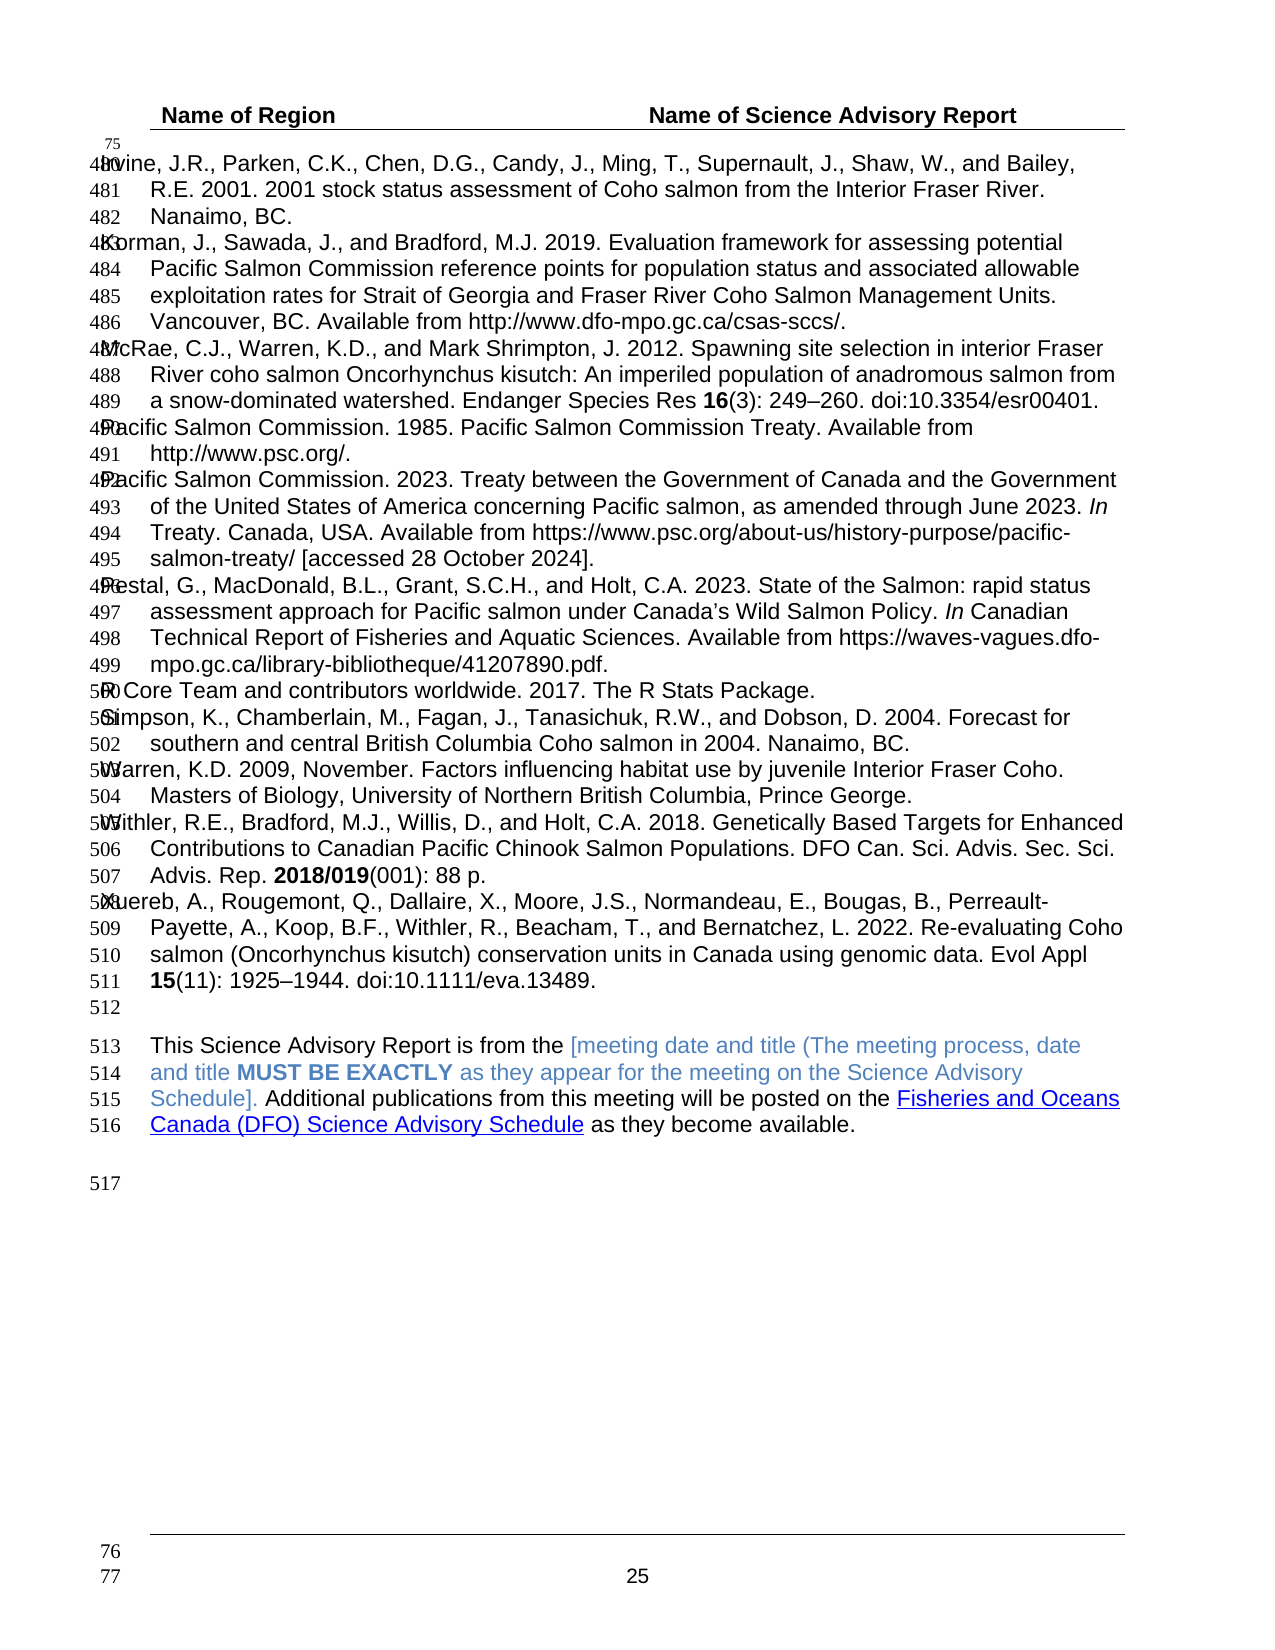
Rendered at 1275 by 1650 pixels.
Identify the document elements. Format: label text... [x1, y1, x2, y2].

text This Science Advisory Report is from the [meeting date and title (The meeting process, date and title MUST BE EXACTLY as they appear for the meeting on the Science Advisory Schedule]. Additional publications from this meeting will be posted on the Fisheries and Oceans Canada (DFO) Science Advisory Schedule as they become available. [150, 1032, 1125, 1138]
